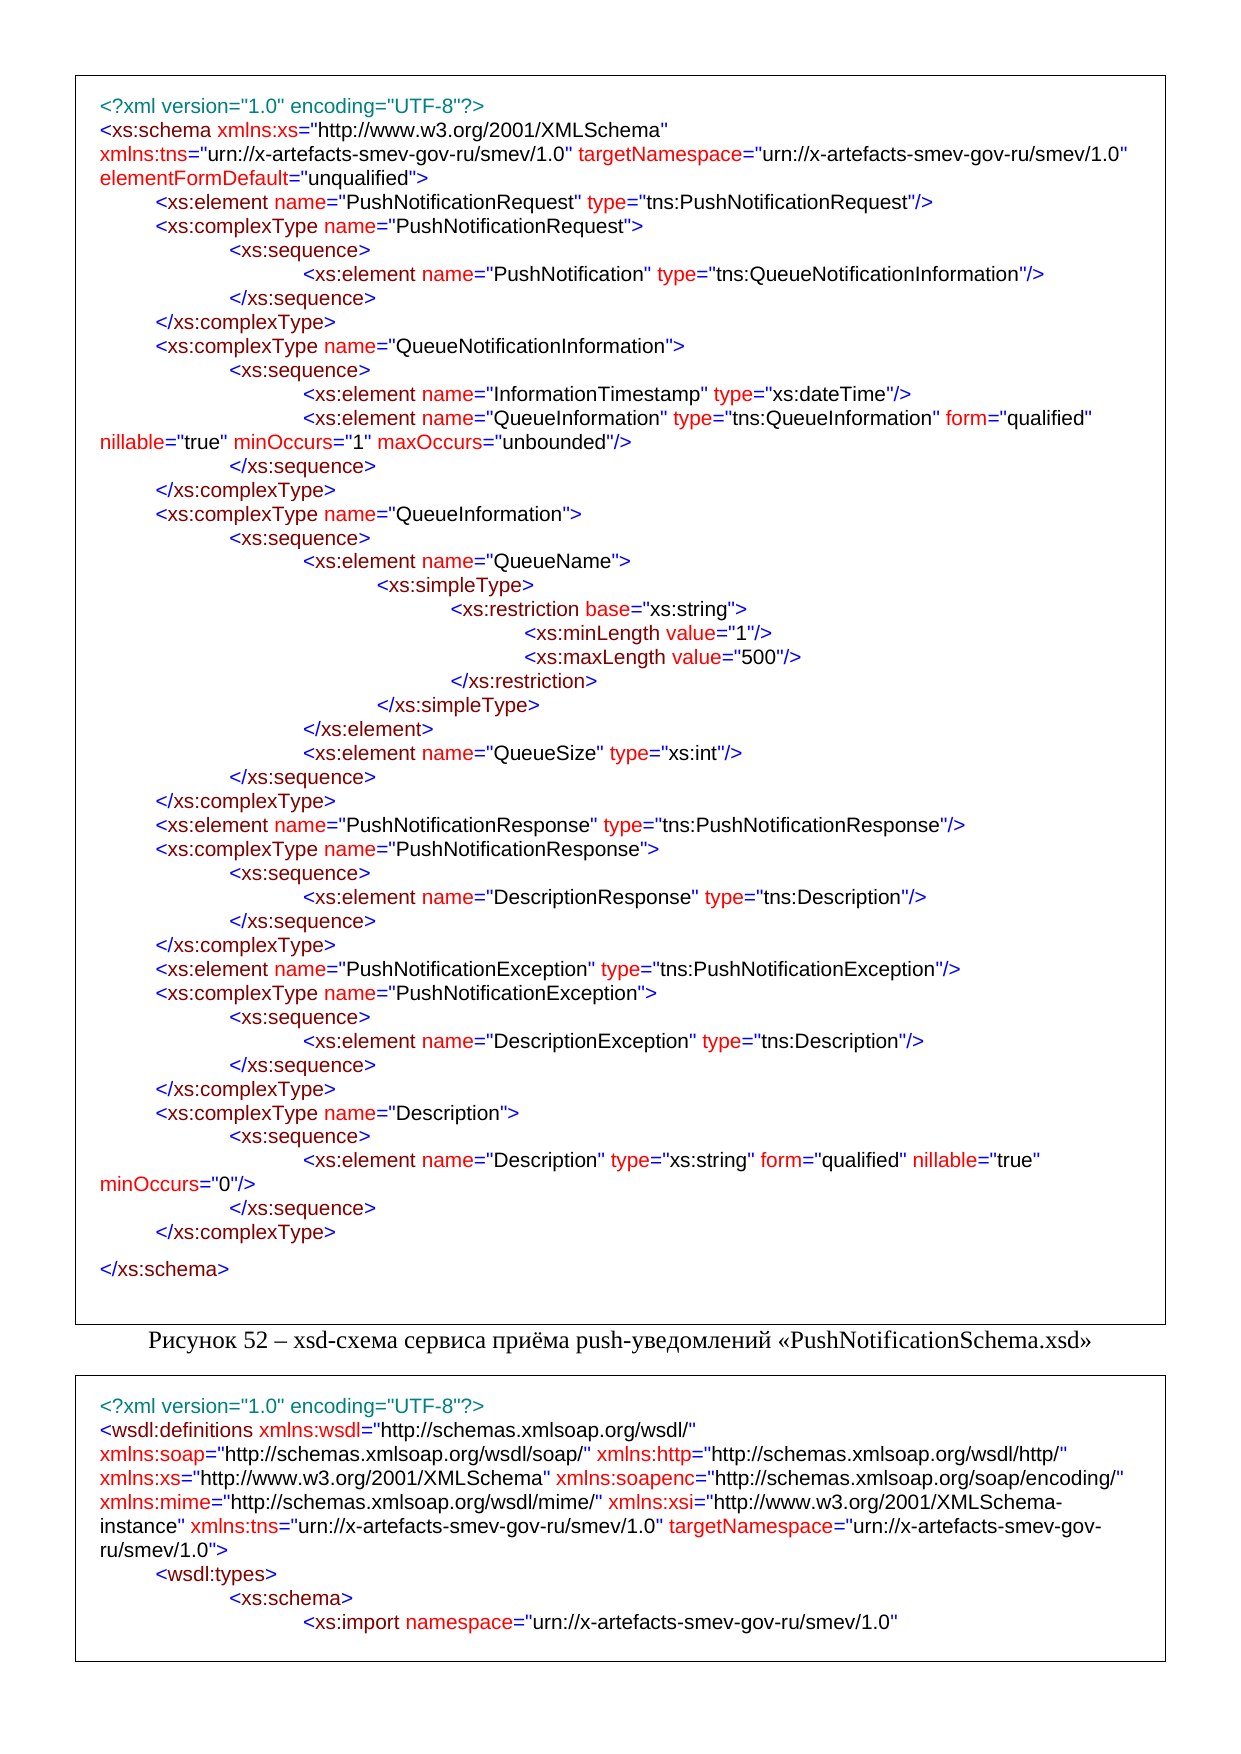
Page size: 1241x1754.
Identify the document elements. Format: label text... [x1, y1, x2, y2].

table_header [76, 1376, 1165, 1661]
table_header <?xml version="1.0" encoding="UTF-8"?> <xs:schema xmlns:xs="http://www.w3.org/2001/XMLSchema" xmlns:tns="urn://x-artefacts-smev-gov-ru/smev/1.0" targetNamespace="urn://x-artefacts-smev-gov-ru/smev/1.0" elementFormDefault="unqualified"> <xs:element name="PushNotificationRequest" type="tns:PushNotificationRequest"/> <xs:complexType name="PushNotificationRequest"> <xs:sequence> <xs:element name="PushNotification" type="tns:QueueNotificationInformation"/> </xs:sequence> </xs:complexType> <xs:complexType name="QueueNotificationInformation"> <xs:sequence> <xs:element name="InformationTimestamp" type="xs:dateTime"/> <xs:element name="QueueInformation" type="tns:QueueInformation" form="qualified" nillable="true" minOccurs="1" maxOccurs="unbounded"/> </xs:sequence> </xs:complexType> <xs:complexType name="QueueInformation"> <xs:sequence> <xs:element name="QueueName"> <xs:simpleType> <xs:restriction base="xs:string"> <xs:minLength value="1"/> <xs:maxLength value="500"/> </xs:restriction> </xs:simpleType> </xs:element> <xs:element name="QueueSize" type="xs:int"/> </xs:sequence> </xs:complexType> <xs:element name="PushNotificationResponse" type="tns:PushNotificationResponse"/> <xs:complexType name="PushNotificationResponse"> <xs:sequence> <xs:element name="DescriptionResponse" type="tns:Description"/> </xs:sequence> </xs:complexType> <xs:element name="PushNotificationException" type="tns:PushNotificationException"/> <xs:complexType name="PushNotificationException"> <xs:sequence> <xs:element name="DescriptionException" type="tns:Description"/> </xs:sequence> </xs:complexType> <xs:complexType name="Description"> <xs:sequence> <xs:element name="Description" type="xs:string" form="qualified" nillable="true" minOccurs="0"/> </xs:sequence> </xs:complexType> </xs:schema> [76, 76, 1165, 1324]
text Рисунок 52 – xsd-схема сервиса приёма push-уведомлений «PushNotificationSchema.xsd» [75, 1325, 1165, 1354]
